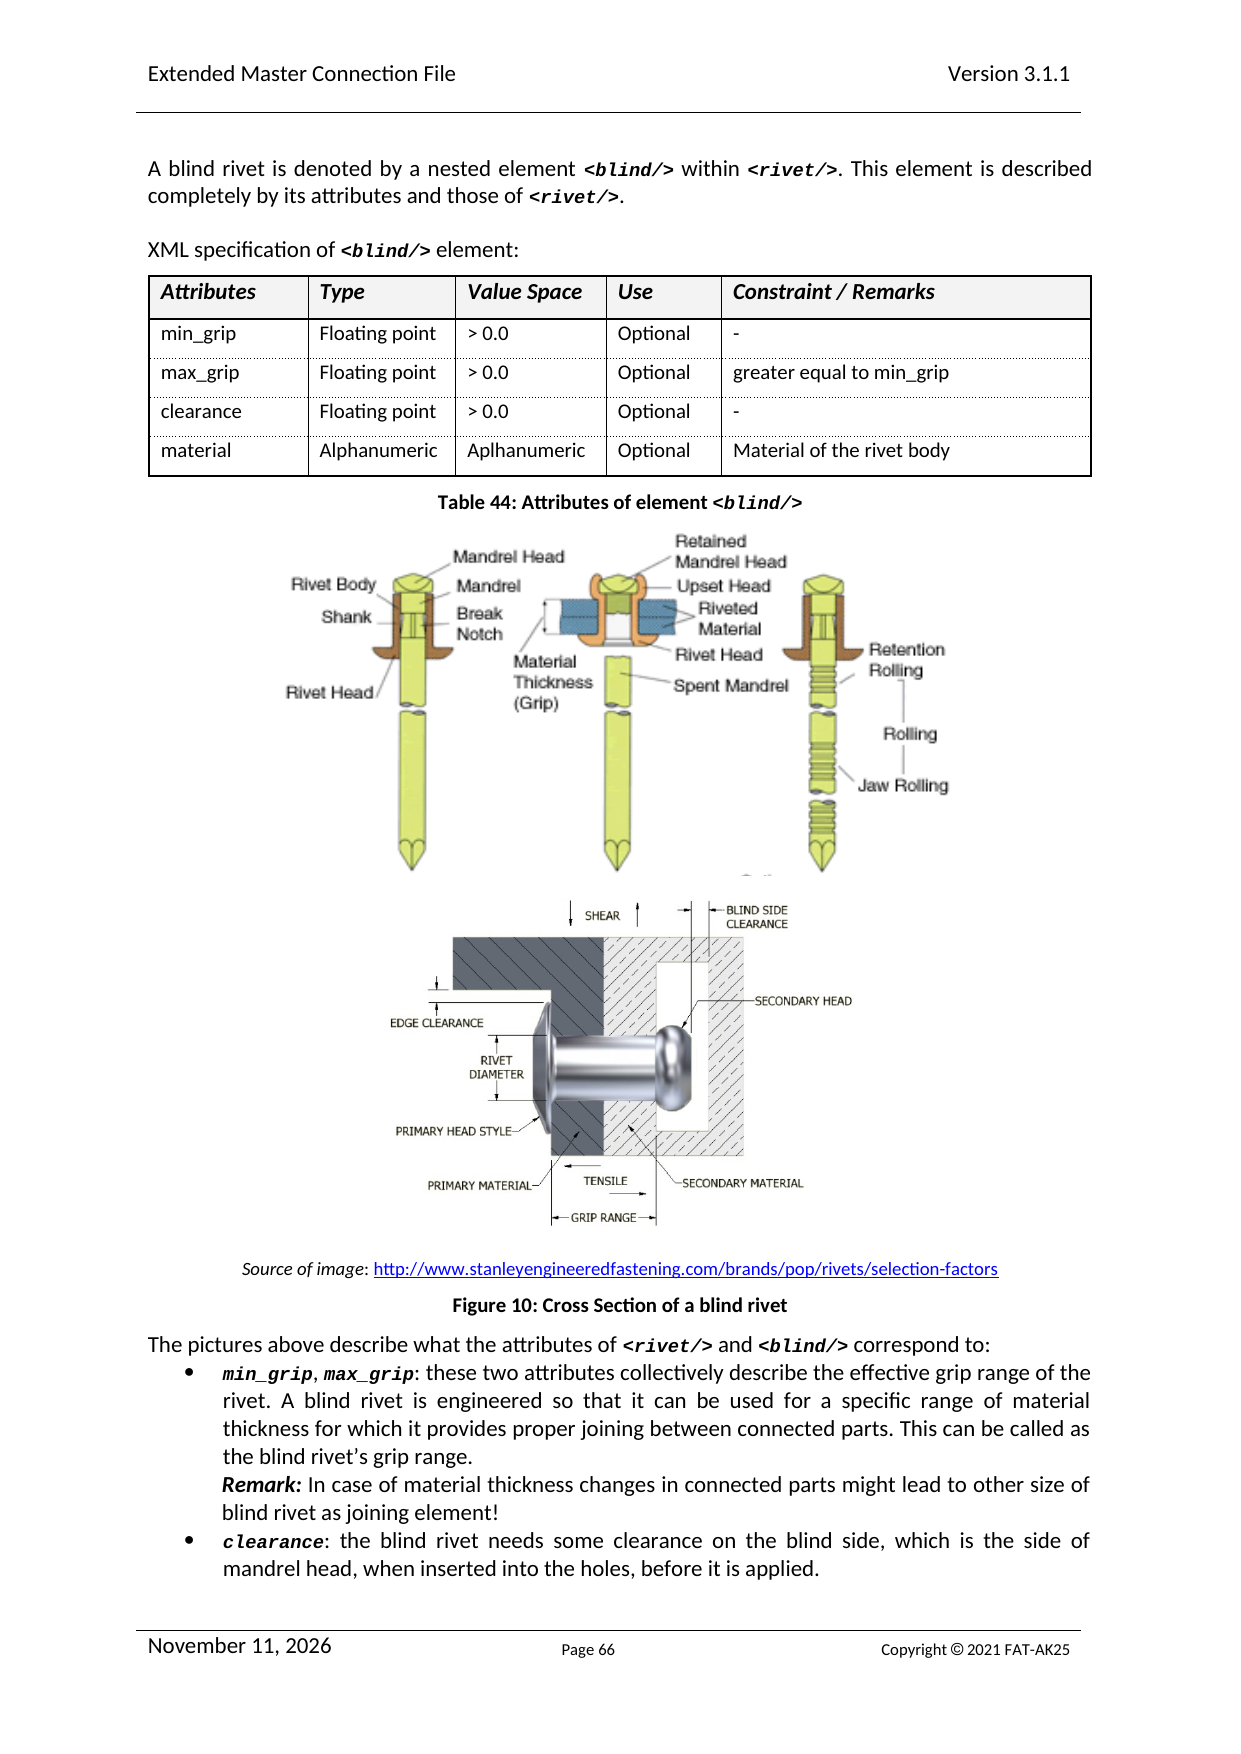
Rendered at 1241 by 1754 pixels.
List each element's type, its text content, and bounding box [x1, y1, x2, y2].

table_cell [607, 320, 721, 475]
text Source of image: http://www.stanleyengineeredfastening.com/brands/pop/rivets/selection-factors [148, 1257, 1092, 1280]
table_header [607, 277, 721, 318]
text The pictures above describe what the attributes of <rivet/> and <blind/> correspond to: [148, 1330, 1092, 1358]
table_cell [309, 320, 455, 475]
list clearance: the blind rivet needs some clearance on the blind side, which is the side of mandrel head, when inserted into the holes, before it is applied. [185, 1527, 1092, 1583]
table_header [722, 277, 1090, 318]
picture [384, 888, 856, 1245]
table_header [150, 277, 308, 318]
list min_grip, max_grip: these two attributes collectively describe the effective grip range of the rivet. A blind rivet is engineered so that it can be used for a specific range of material thickness for which it provides proper joining between connected parts. This can be called as the blind rivet’s grip range. [185, 1358, 1092, 1471]
text Figure 10: Cross Section of a blind rivet [148, 1292, 1092, 1318]
text XML specification of <blind/> element: [148, 235, 1092, 263]
picture [256, 527, 984, 876]
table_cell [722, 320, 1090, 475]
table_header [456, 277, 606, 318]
text Table : Attributes of element <blind/> [148, 489, 1092, 515]
text Remark: In case of material thickness changes in connected parts might lead to other size of blind rivet as joining element! [222, 1471, 1092, 1527]
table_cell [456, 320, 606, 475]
text A blind rivet is denoted by a nested element <blind/> within <rivet/>. This element is described completely by its attributes and those of <rivet/>. [148, 154, 1092, 210]
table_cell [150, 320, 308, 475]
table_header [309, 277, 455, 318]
